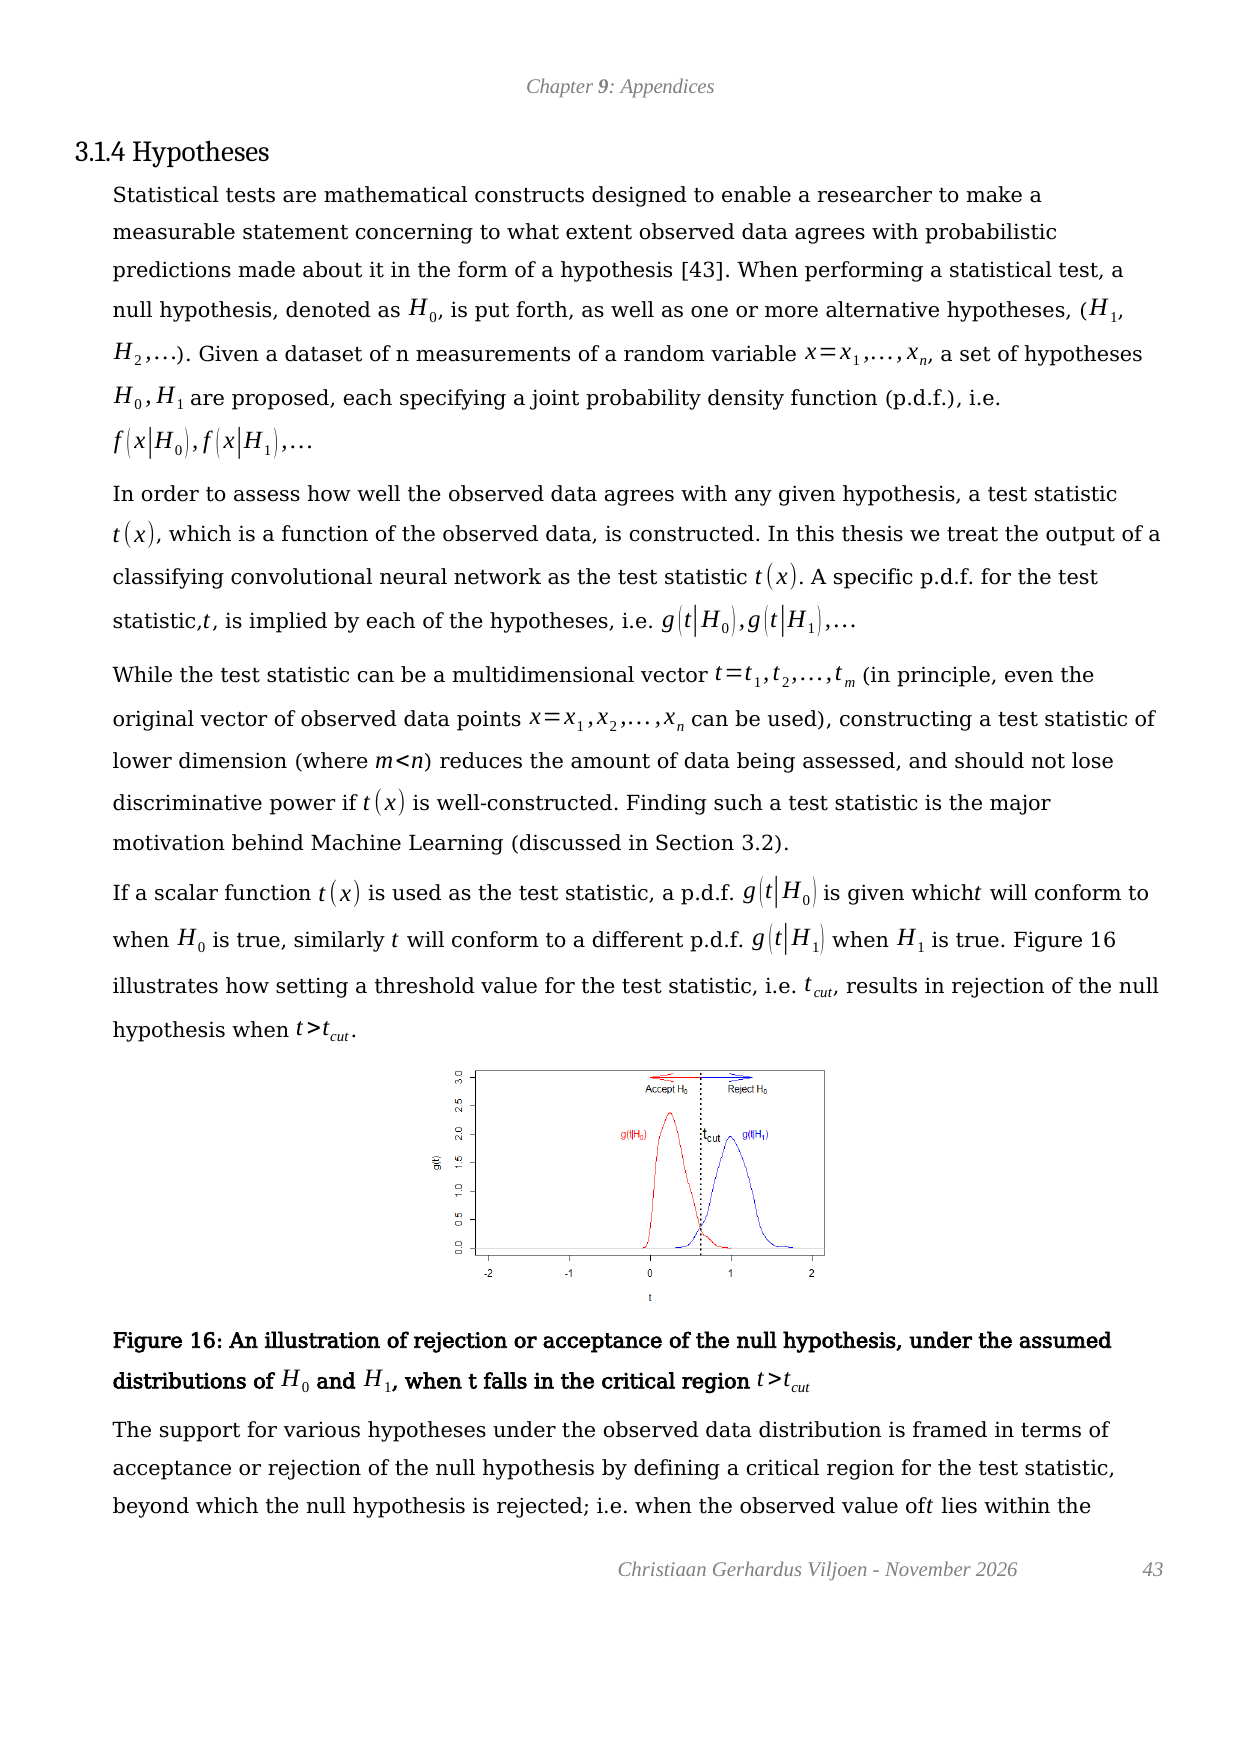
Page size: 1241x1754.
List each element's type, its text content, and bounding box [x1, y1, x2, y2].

text Statistical tests are mathematical constructs designed to enable a researcher to make a measurable statement concerning to what extent observed data agrees with probabilistic predictions made about it in the form of a hypothesis . When performing a statistical test, a null hypothesis, denoted as , is put forth, as well as one or more alternative hypotheses, (,). Given a dataset of n measurements of a random variable , a set of hypotheses are proposed, each specifying a joint probability density function (p.d.f.), i.e. [112, 181, 1165, 460]
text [112, 1417, 1165, 1519]
picture [428, 1065, 849, 1307]
subtitle Hypotheses [75, 135, 1165, 169]
text While the test statistic can be a multidimensional vector (in principle, even the original vector of observed data points can be used), constructing a test statistic of lower dimension (where ) reduces the amount of data being assessed, and should not lose discriminative power if is well-constructed. Finding such a test statistic is the major motivation behind Machine Learning (discussed in Section 3.2). [112, 659, 1165, 854]
text In order to assess how well the observed data agrees with any given hypothesis, a test statistic , which is a function of the observed data, is constructed. In this thesis we treat the output of a classifying convolutional neural network as the test statistic . A specific p.d.f. for the test statistic,, is implied by each of the hypotheses, i.e. [112, 481, 1165, 638]
